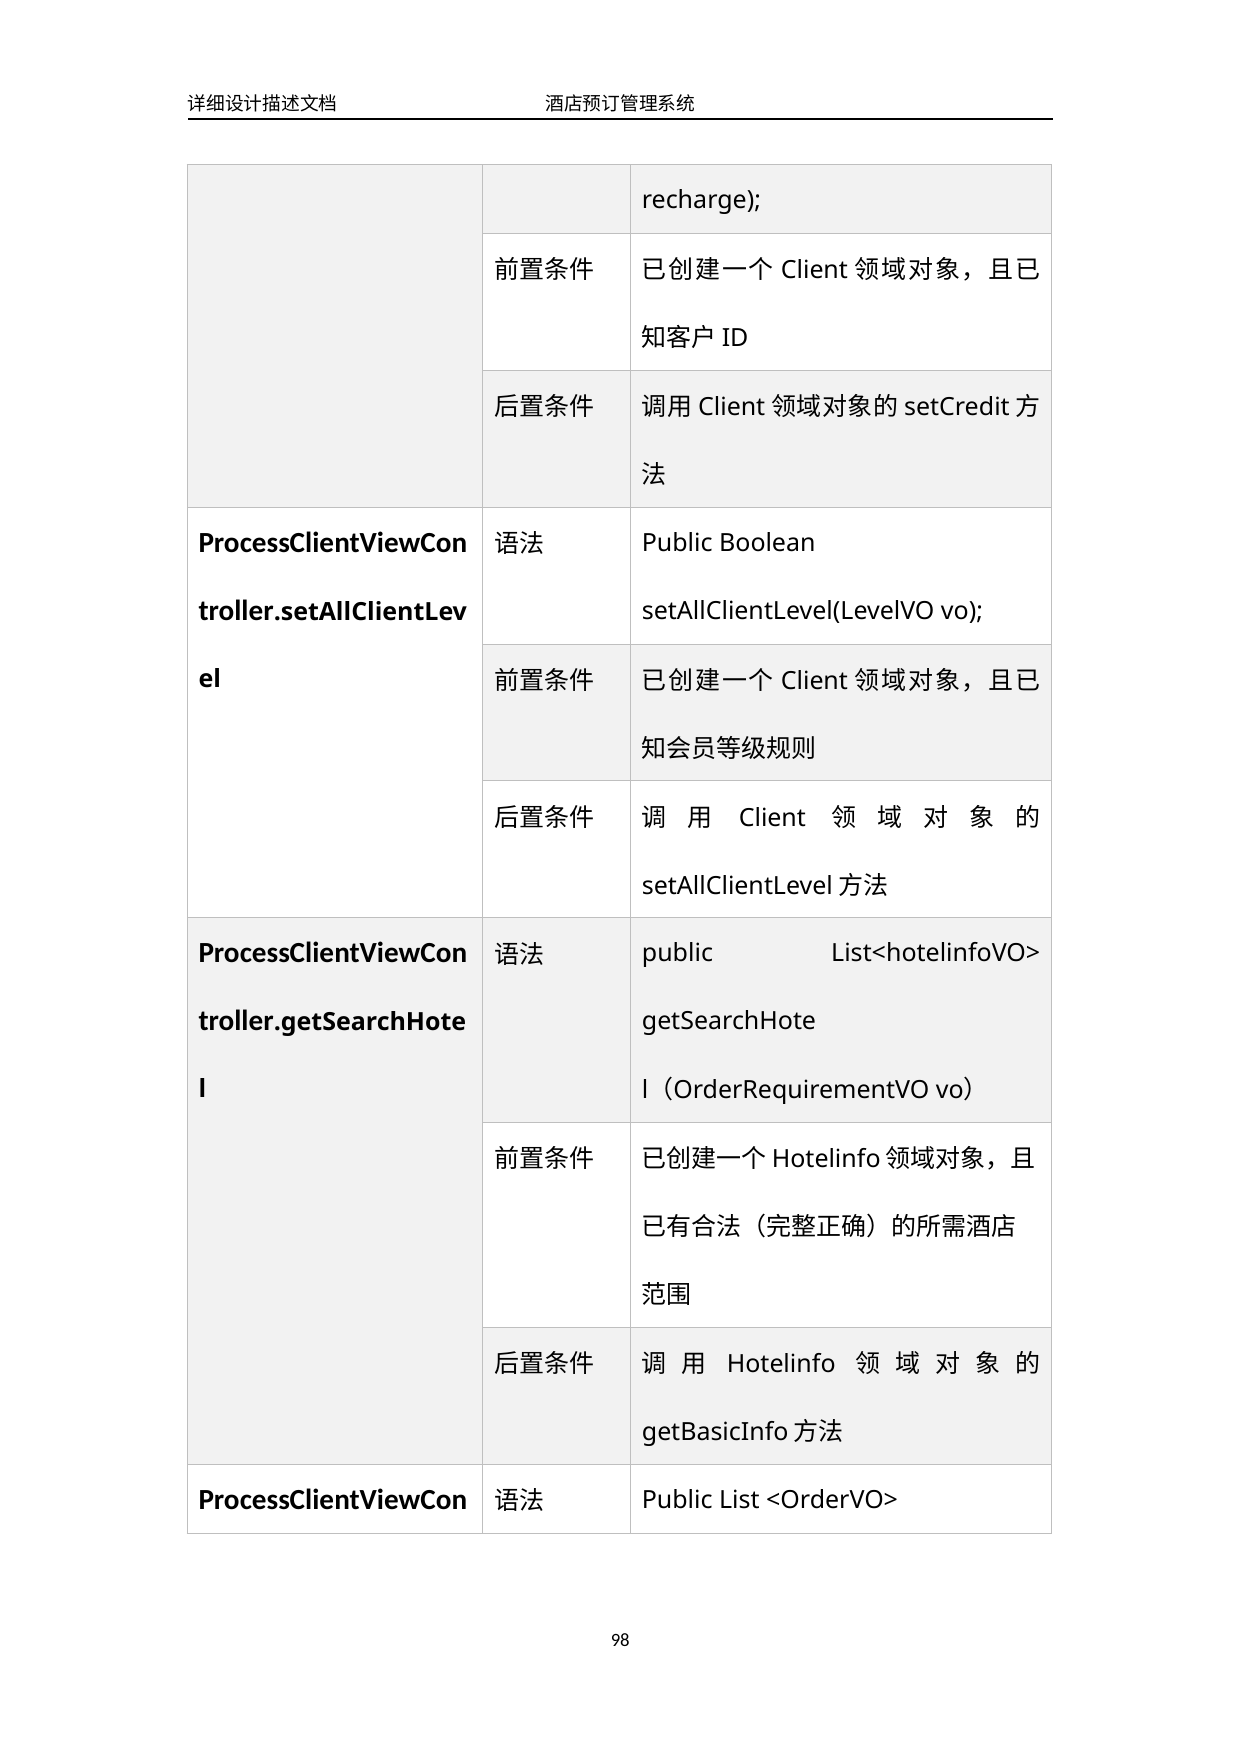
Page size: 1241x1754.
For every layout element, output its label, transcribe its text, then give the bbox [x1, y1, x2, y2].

table_cell 前置条件 [483, 645, 630, 780]
table_cell ProcessClientViewController.setAllClientLevel [188, 508, 482, 917]
table_cell 后置条件 [483, 371, 630, 507]
table_cell ProcessClientViewController.getSearchHotel [188, 918, 482, 1464]
table_cell 已创建一个Hotelinfo领域对象，且已有合法（完整正确）的所需酒店范围 [631, 1123, 1051, 1327]
table_cell Public Boolean setAllClientLevel(LevelVO vo); [631, 508, 1051, 643]
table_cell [631, 1465, 1051, 1533]
table_cell 后置条件 [483, 1328, 630, 1464]
table_cell 语法 [483, 1465, 630, 1533]
table_cell 后置条件 [483, 781, 630, 917]
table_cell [188, 165, 482, 507]
table_cell 前置条件 [483, 234, 630, 370]
table_cell 已创建一个Client领域对象，且已知客户ID [631, 234, 1051, 370]
table_cell 语法 [483, 165, 630, 233]
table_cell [631, 165, 1051, 233]
table_cell 已创建一个Client领域对象，且已知会员等级规则 [631, 645, 1051, 780]
table_cell 调用Hotelinfo领域对象的getBasicInfo方法 [631, 1328, 1051, 1464]
table_cell 调用Client领域对象的setAllClientLevel方法 [631, 781, 1051, 917]
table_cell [188, 1465, 482, 1533]
table_cell 前置条件 [483, 1123, 630, 1327]
table_cell public List<hotelinfoVO> getSearchHotel（OrderRequirementVO vo） [631, 918, 1051, 1122]
table_cell 语法 [483, 918, 630, 1122]
table_cell 语法 [483, 508, 630, 643]
table_cell 调用Client领域对象的setCredit方法 [631, 371, 1051, 507]
